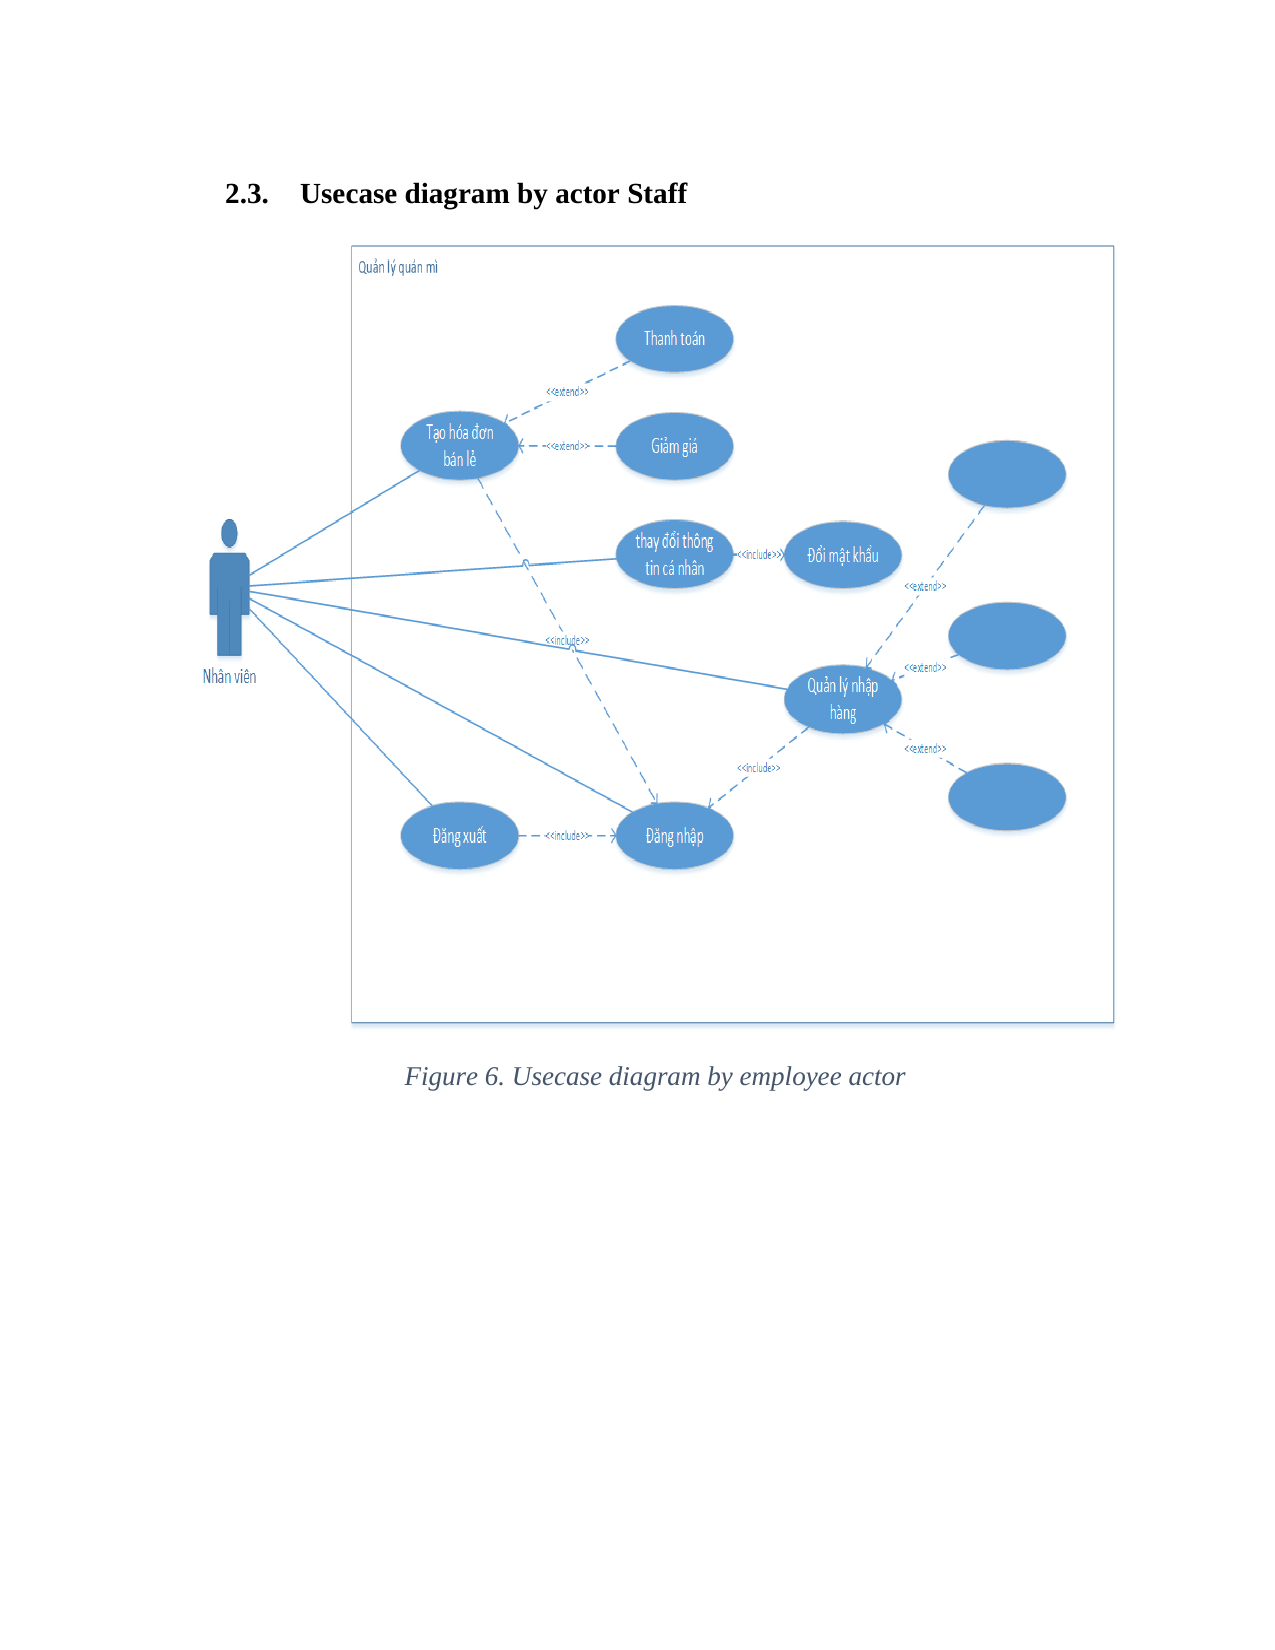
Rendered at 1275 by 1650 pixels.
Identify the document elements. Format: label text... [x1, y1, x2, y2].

subtitle Usecase diagram by actor Staff [225, 176, 1125, 210]
picture [195, 243, 1118, 1034]
text Figure 6. Usecase diagram by employee actor [187, 1061, 1125, 1092]
